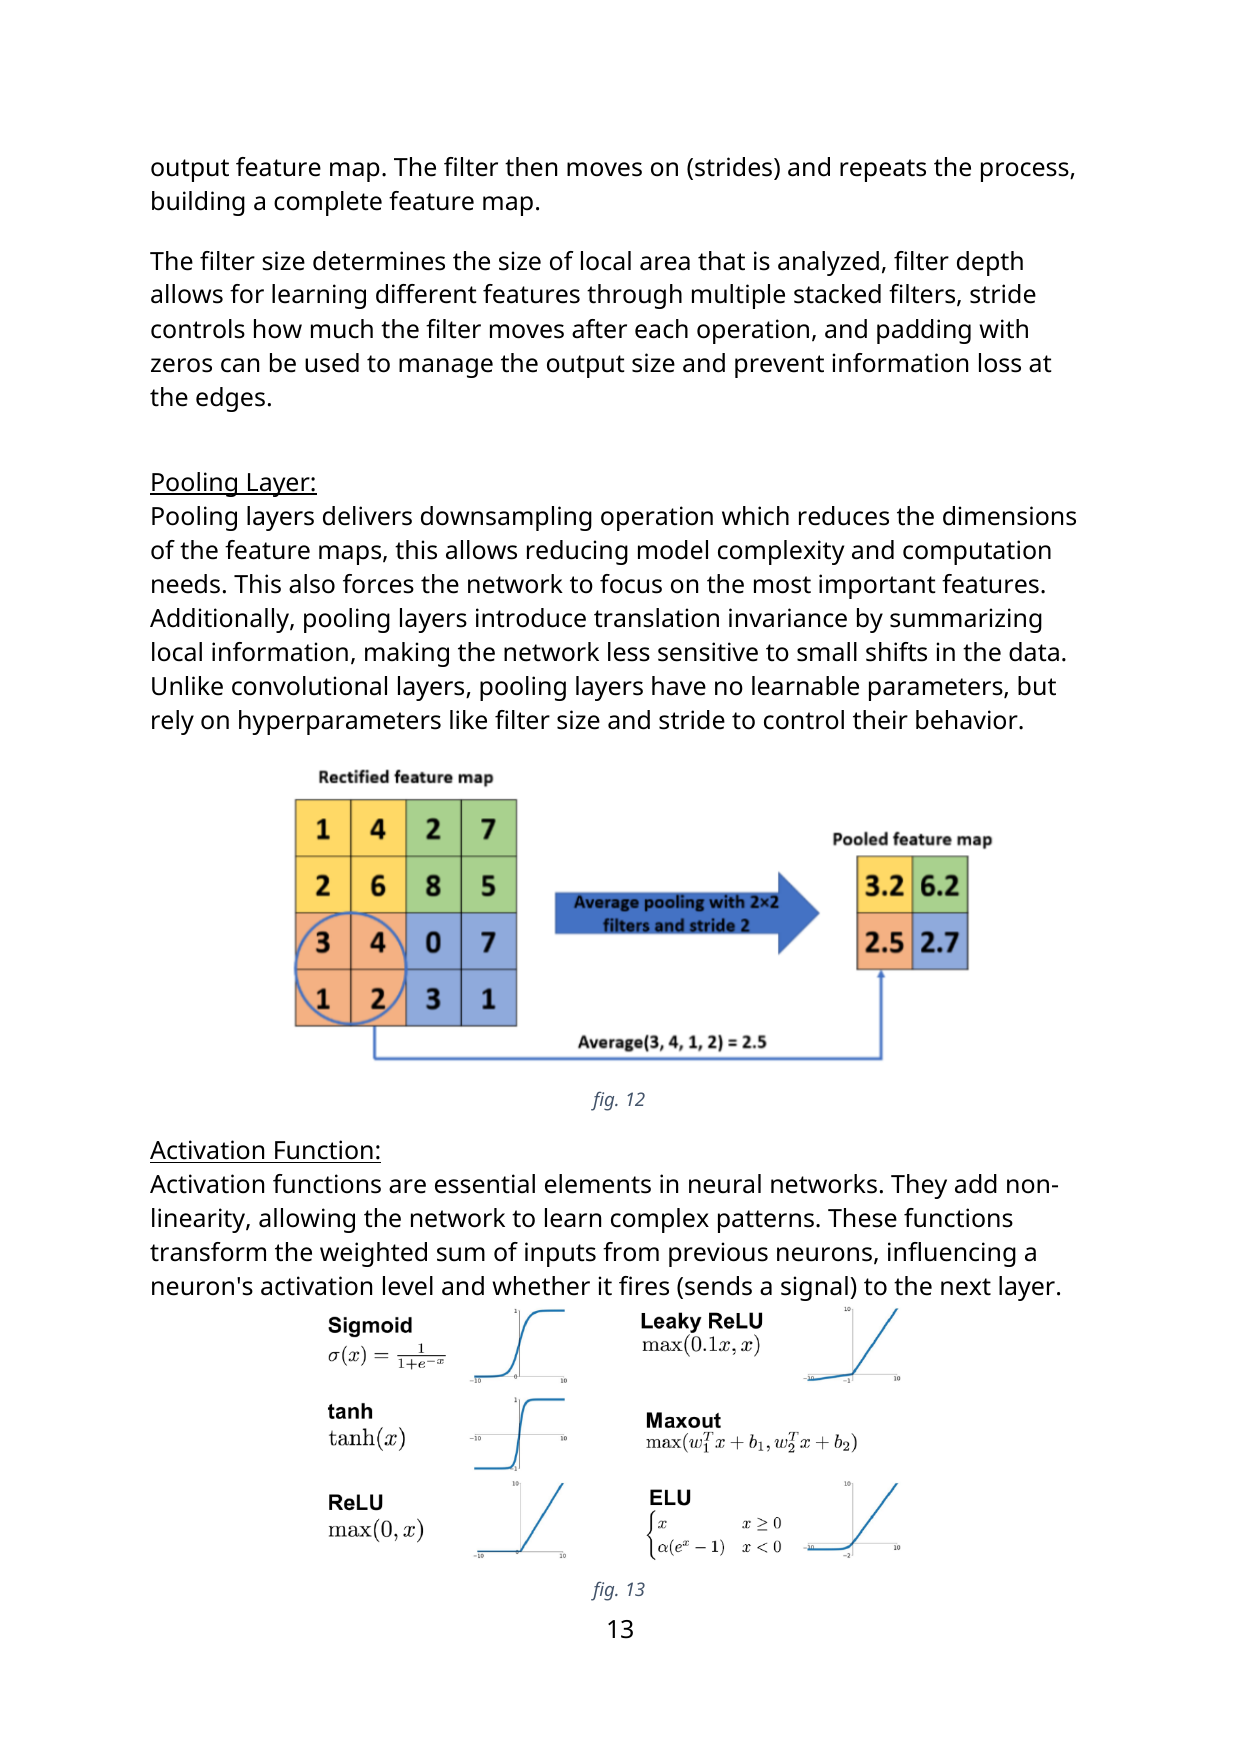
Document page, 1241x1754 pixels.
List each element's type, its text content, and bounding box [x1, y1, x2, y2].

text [150, 150, 1090, 218]
text Activation Function: [150, 1133, 1090, 1167]
text The filter size determines the size of local area that is analyzed, filter depth allows for learning different features through multiple stacked filters, stride controls how much the filter moves after each operation, and padding with zeros can be used to manage the output size and prevent information loss at the edges. [150, 243, 1090, 413]
picture [202, 736, 1038, 1087]
text Activation functions are essential elements in neural networks. They add non-linearity, allowing the network to learn complex patterns. These functions transform the weighted sum of inputs from previous neurons, influencing a neuron's activation level and whether it fires (sends a signal) to the next layer. [150, 1167, 1090, 1303]
text Pooling layers delivers downsampling operation which reduces the dimensions of the feature maps, this allows reducing model complexity and computation needs. This also forces the network to focus on the most important features. Additionally, pooling layers introduce translation invariance by summarizing local information, making the network less sensitive to small shifts in the data. Unlike convolutional layers, pooling layers have no learnable parameters, but rely on hyperparameters like filter size and stride to control their behavior. [150, 498, 1090, 737]
text Pooling Layer: [150, 464, 1090, 498]
picture [300, 1303, 940, 1576]
